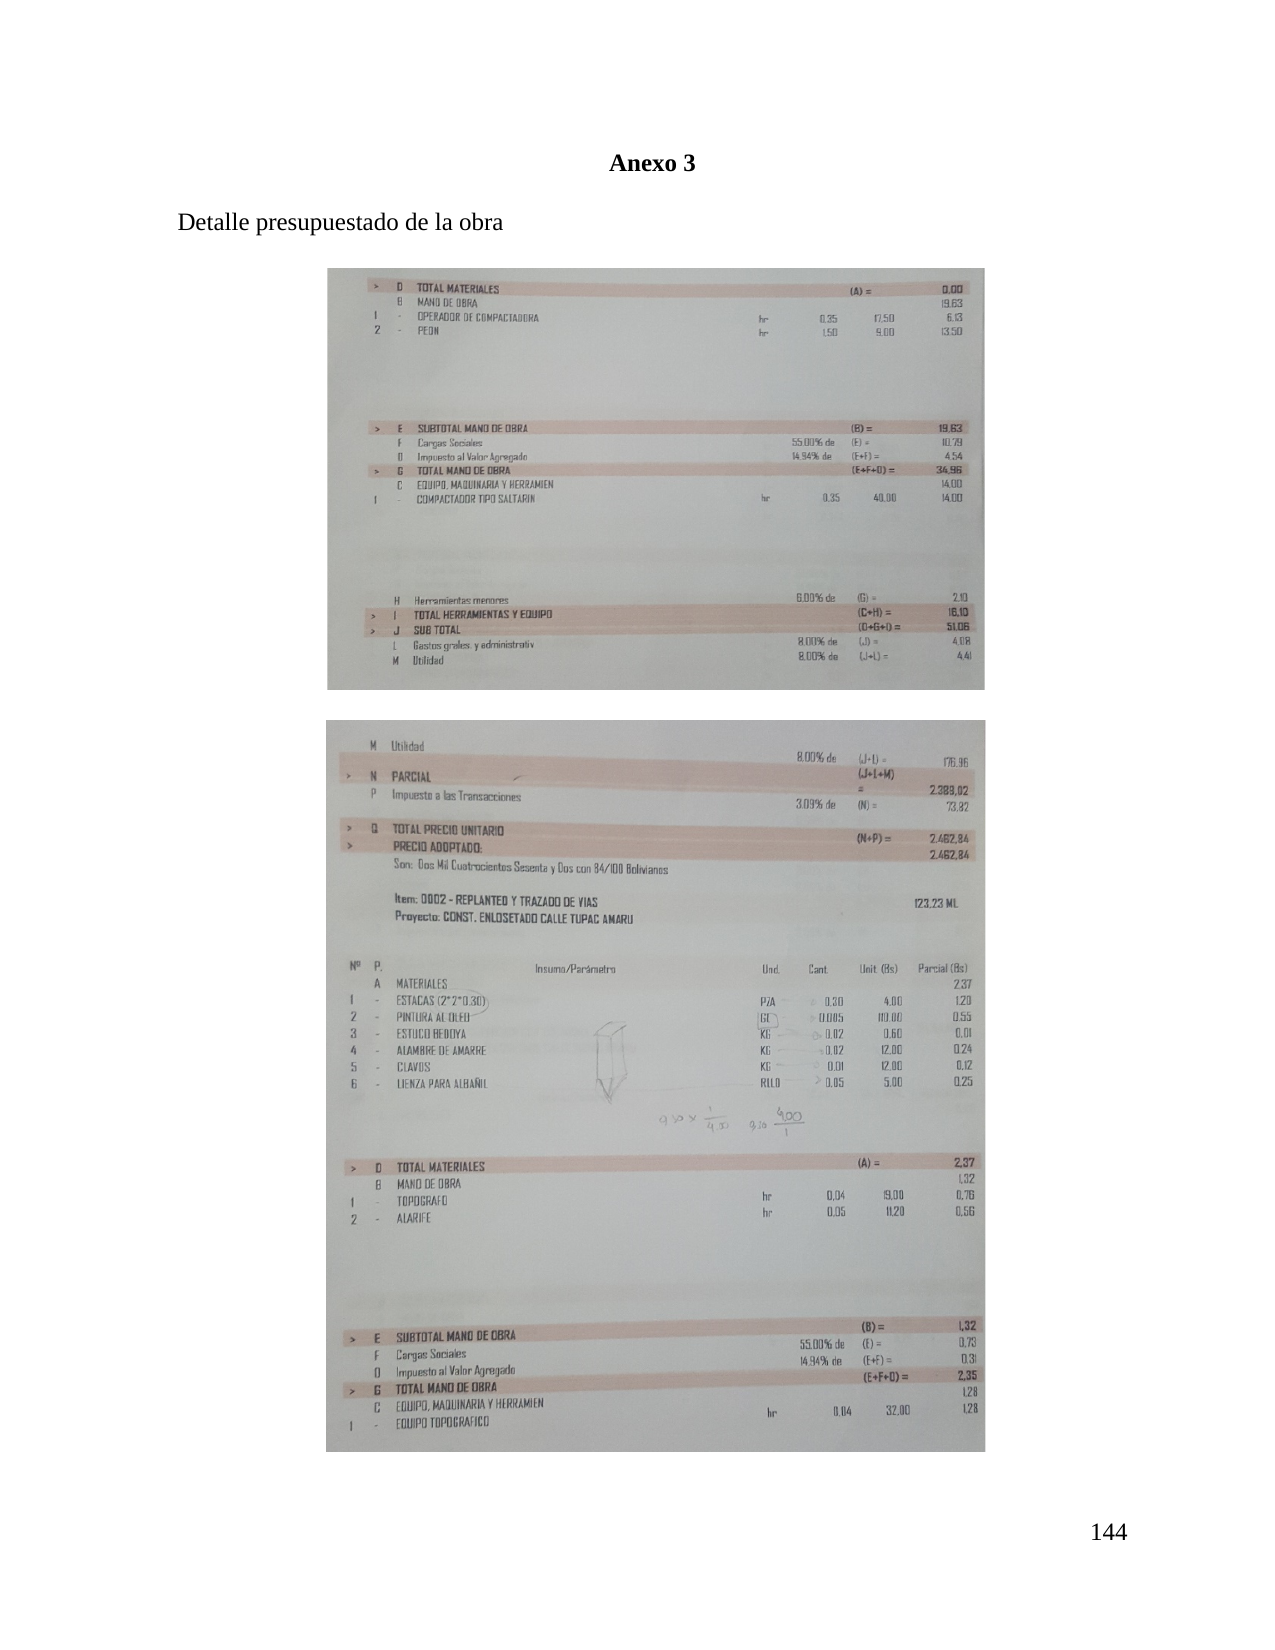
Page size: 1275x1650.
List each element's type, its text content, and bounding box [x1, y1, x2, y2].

text Detalle presupuestado de la obra [177, 207, 1127, 236]
picture [327, 268, 985, 690]
picture [326, 720, 986, 1452]
text Anexo 3 [177, 148, 1127, 176]
